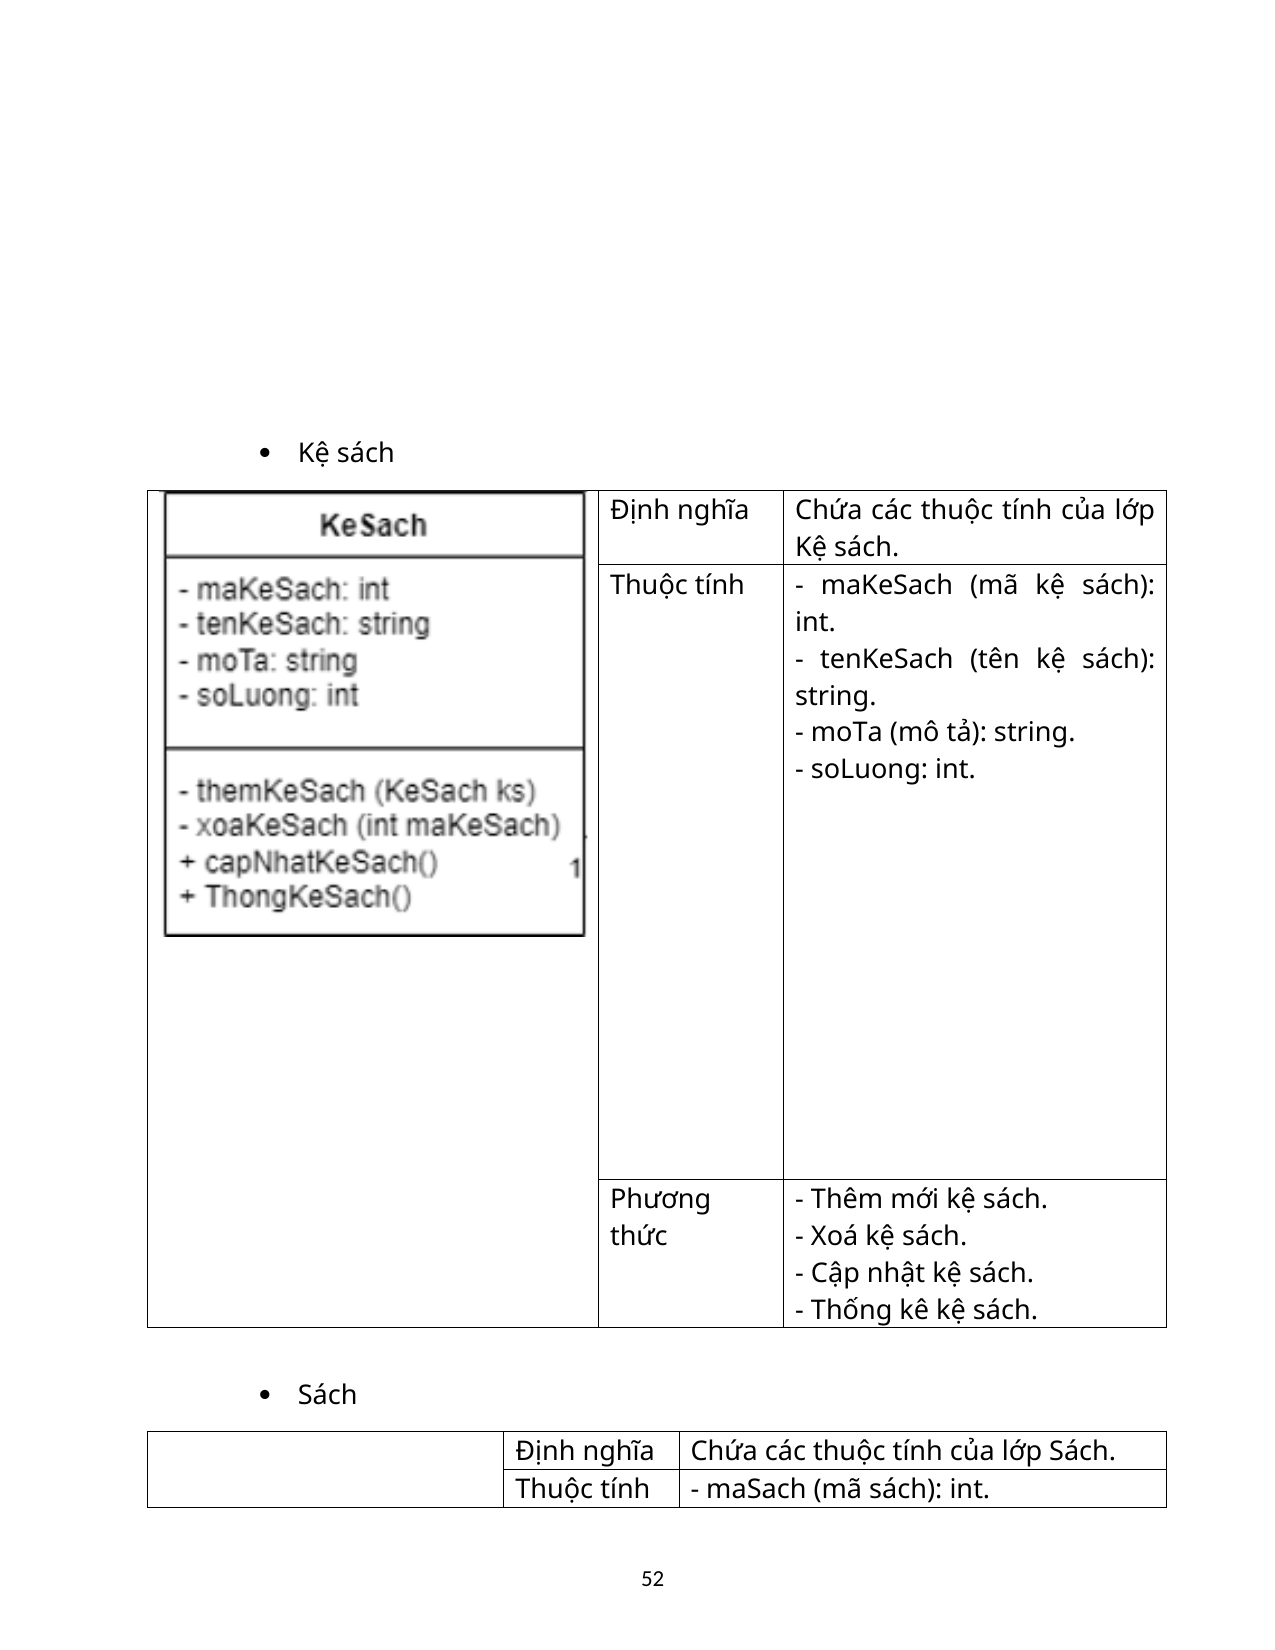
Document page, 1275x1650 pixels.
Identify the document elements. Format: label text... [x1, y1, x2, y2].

table_cell Phương thức [599, 1180, 783, 1327]
list Kệ sách [260, 434, 1157, 471]
table_header Định nghĩa [504, 1432, 679, 1469]
table_cell Thuộc tính [504, 1470, 679, 1507]
list Sách [260, 1375, 1157, 1412]
table_header [148, 1432, 503, 1507]
table_header Định nghĩa [599, 491, 783, 564]
table_cell - Thêm mới kệ sách. - Xoá kệ sách. - Cập nhật kệ sách. - Thống kê kệ sách. [784, 1180, 1166, 1327]
picture [158, 490, 588, 937]
table_header Chứa các thuộc tính của lớp Sách. [680, 1432, 1166, 1469]
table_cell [680, 1470, 1166, 1507]
table_header [148, 491, 598, 1327]
table_header Chứa các thuộc tính của lớp Kệ sách. [784, 491, 1166, 564]
table_cell - maKeSach (mã kệ sách): int. - tenKeSach (tên kệ sách): string. - moTa (mô tả): string. - soLuong: int. [784, 565, 1166, 1179]
table_cell Thuộc tính [599, 565, 783, 1179]
